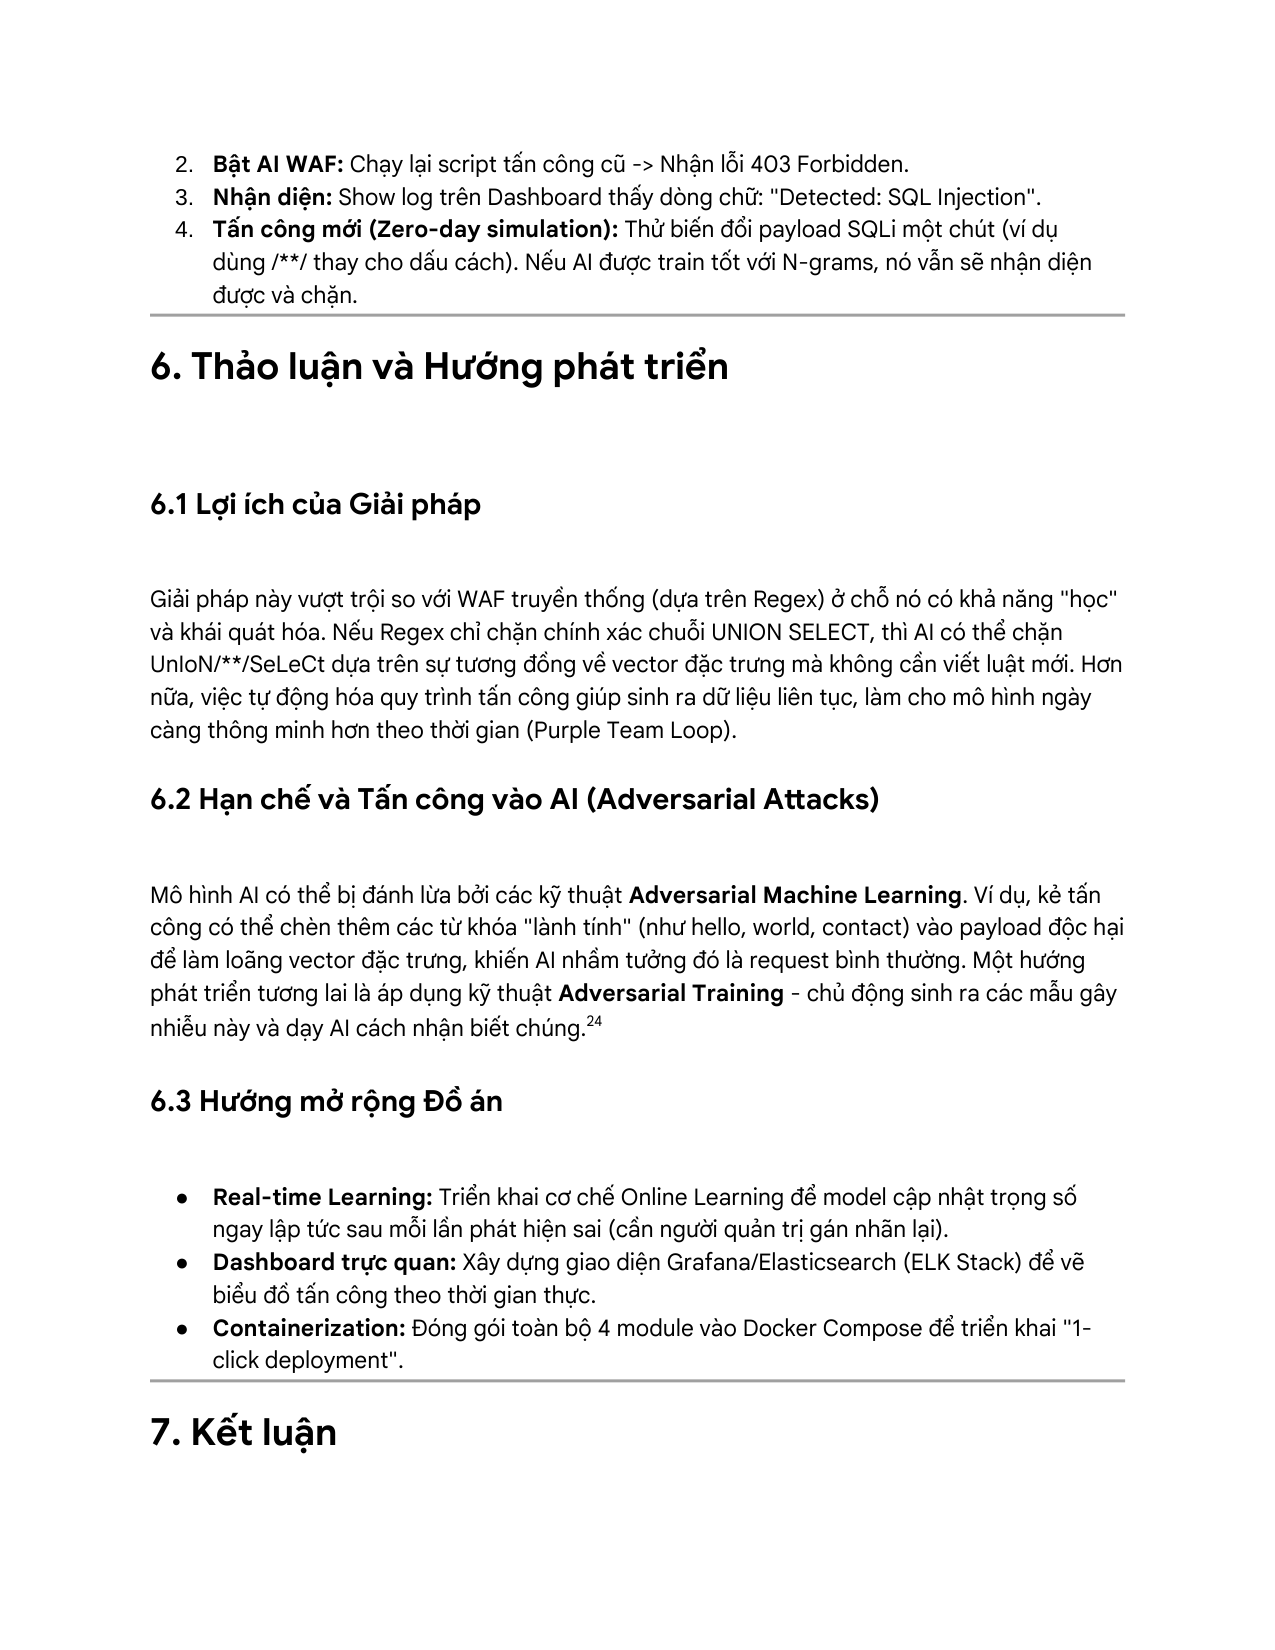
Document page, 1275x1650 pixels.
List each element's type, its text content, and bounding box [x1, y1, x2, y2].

subtitle 6.1 Lợi ích của Giải pháp [150, 486, 1125, 522]
list Containerization: Đóng gói toàn bộ 4 module vào Docker Compose để triển khai "1-click deployment". [175, 1314, 1125, 1375]
list Real-time Learning: Triển khai cơ chế Online Learning để model cập nhật trọng số ngay lập tức sau mỗi lần phát hiện sai (cần người quản trị gán nhãn lại). [175, 1183, 1125, 1244]
subtitle 7. Kết luận [150, 1409, 1125, 1456]
text Mô hình AI có thể bị đánh lừa bởi các kỹ thuật Adversarial Machine Learning. Ví dụ, kẻ tấn công có thể chèn thêm các từ khóa "lành tính" (như hello, world, contact) vào payload độc hại để làm loãng vector đặc trưng, khiến AI nhầm tưởng đó là request bình thường. Một hướng phát triển tương lai là áp dụng kỹ thuật Adversarial Training - chủ động sinh ra các mẫu gây nhiễu này và dạy AI cách nhận biết chúng.24 [150, 881, 1125, 1043]
list Dashboard trực quan: Xây dựng giao diện Grafana/Elasticsearch (ELK Stack) để vẽ biểu đồ tấn công theo thời gian thực. [175, 1248, 1125, 1310]
list Tấn công mới (Zero-day simulation): Thử biến đổi payload SQLi một chút (ví dụ dùng /**/ thay cho dấu cách). Nếu AI được train tốt với N-grams, nó vẫn sẽ nhận diện được và chặn. [175, 215, 1125, 309]
subtitle 6. Thảo luận và Hướng phát triển [150, 343, 1125, 391]
text Giải pháp này vượt trội so với WAF truyền thống (dựa trên Regex) ở chỗ nó có khả năng "học" và khái quát hóa. Nếu Regex chỉ chặn chính xác chuỗi UNION SELECT, thì AI có thể chặn UnIoN/**/SeLeCt dựa trên sự tương đồng về vector đặc trưng mà không cần viết luật mới. Hơn nữa, việc tự động hóa quy trình tấn công giúp sinh ra dữ liệu liên tục, làm cho mô hình ngày càng thông minh hơn theo thời gian (Purple Team Loop). [150, 585, 1125, 745]
list Bật AI WAF: Chạy lại script tấn công cũ -> Nhận lỗi 403 Forbidden. [175, 150, 1125, 179]
subtitle 6.2 Hạn chế và Tấn công vào AI (Adversarial Attacks) [150, 782, 1125, 818]
subtitle 6.3 Hướng mở rộng Đồ án [150, 1084, 1125, 1120]
list Nhận diện: Show log trên Dashboard thấy dòng chữ: "Detected: SQL Injection". [175, 183, 1125, 211]
